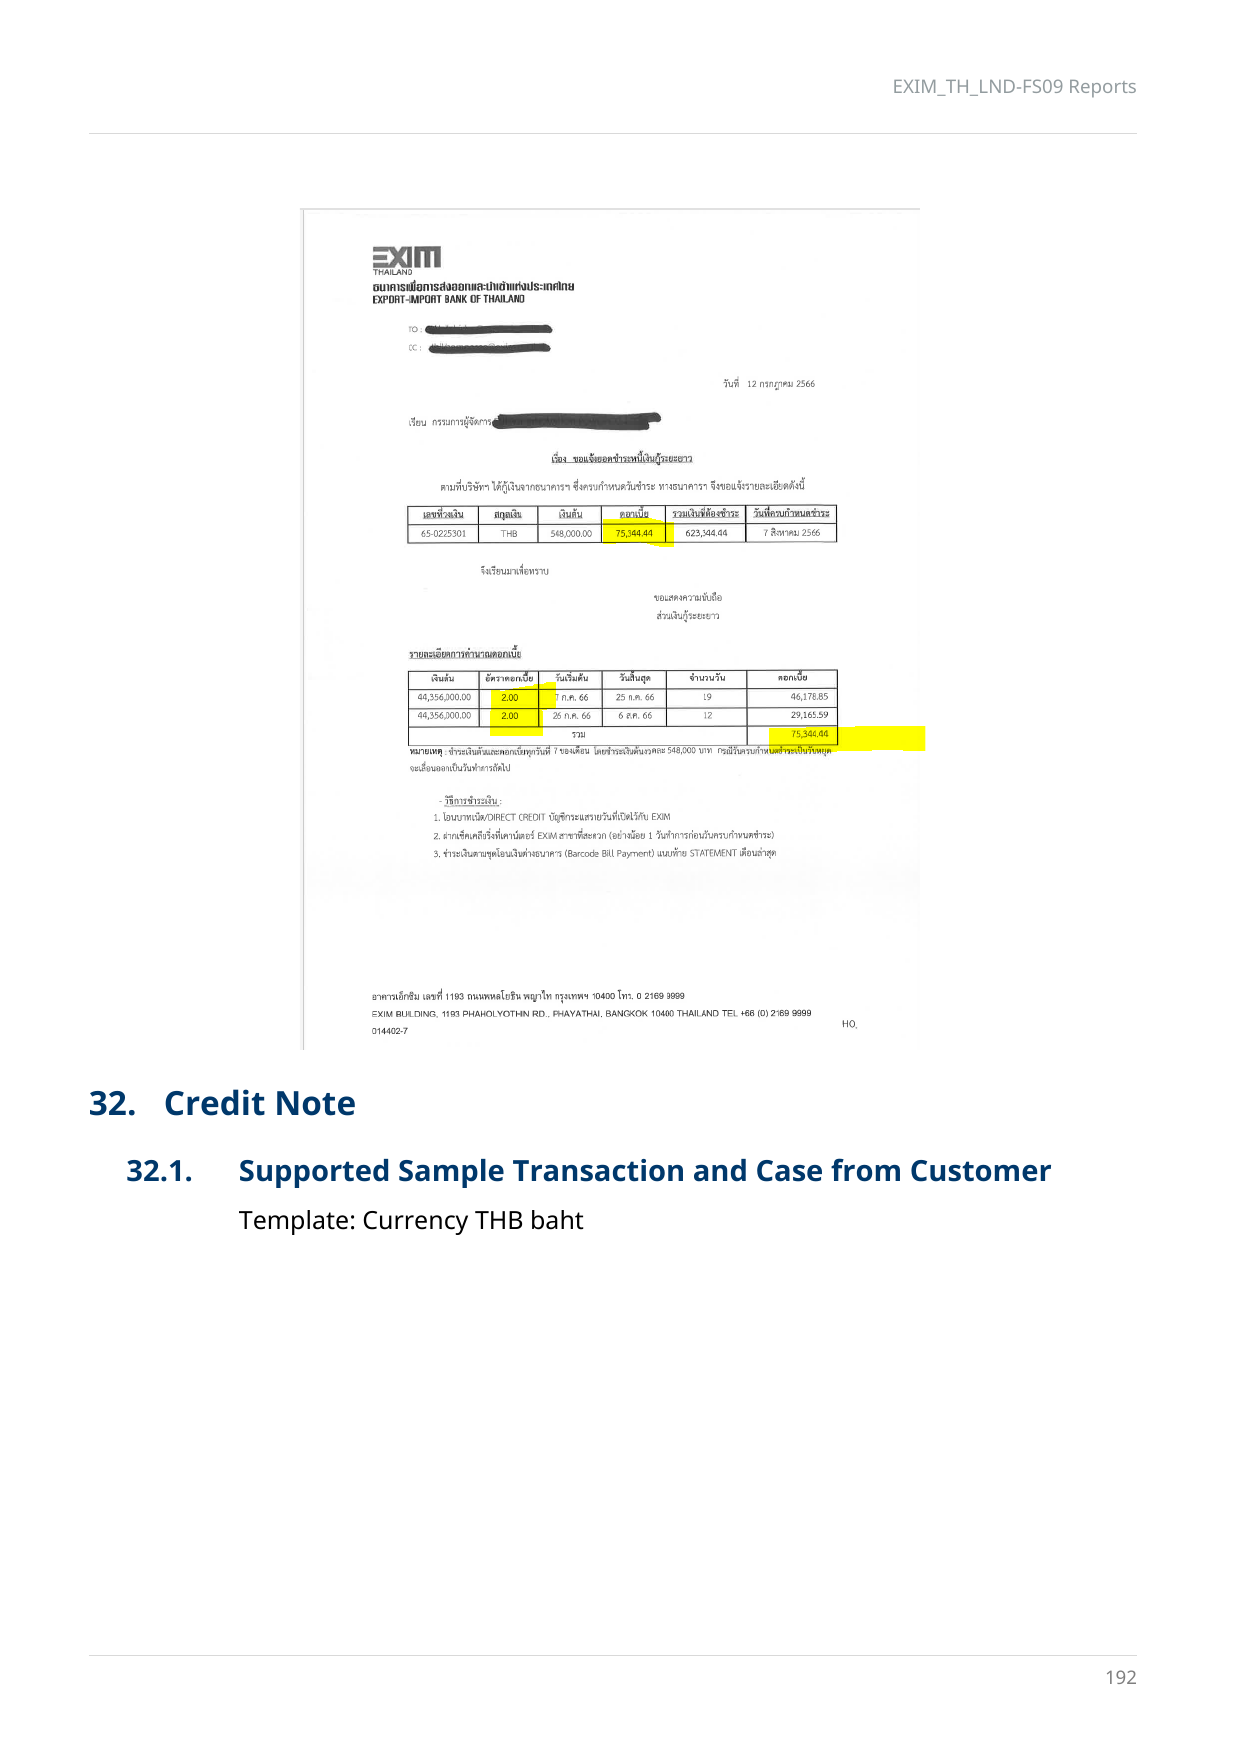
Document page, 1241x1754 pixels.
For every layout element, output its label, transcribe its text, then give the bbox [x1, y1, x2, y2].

text Template: Currency THB baht [239, 1202, 1137, 1236]
subtitle Supported Sample Transaction and Case from Customer [126, 1150, 1137, 1190]
subtitle Credit Note [89, 1080, 1137, 1125]
picture [299, 203, 926, 1050]
